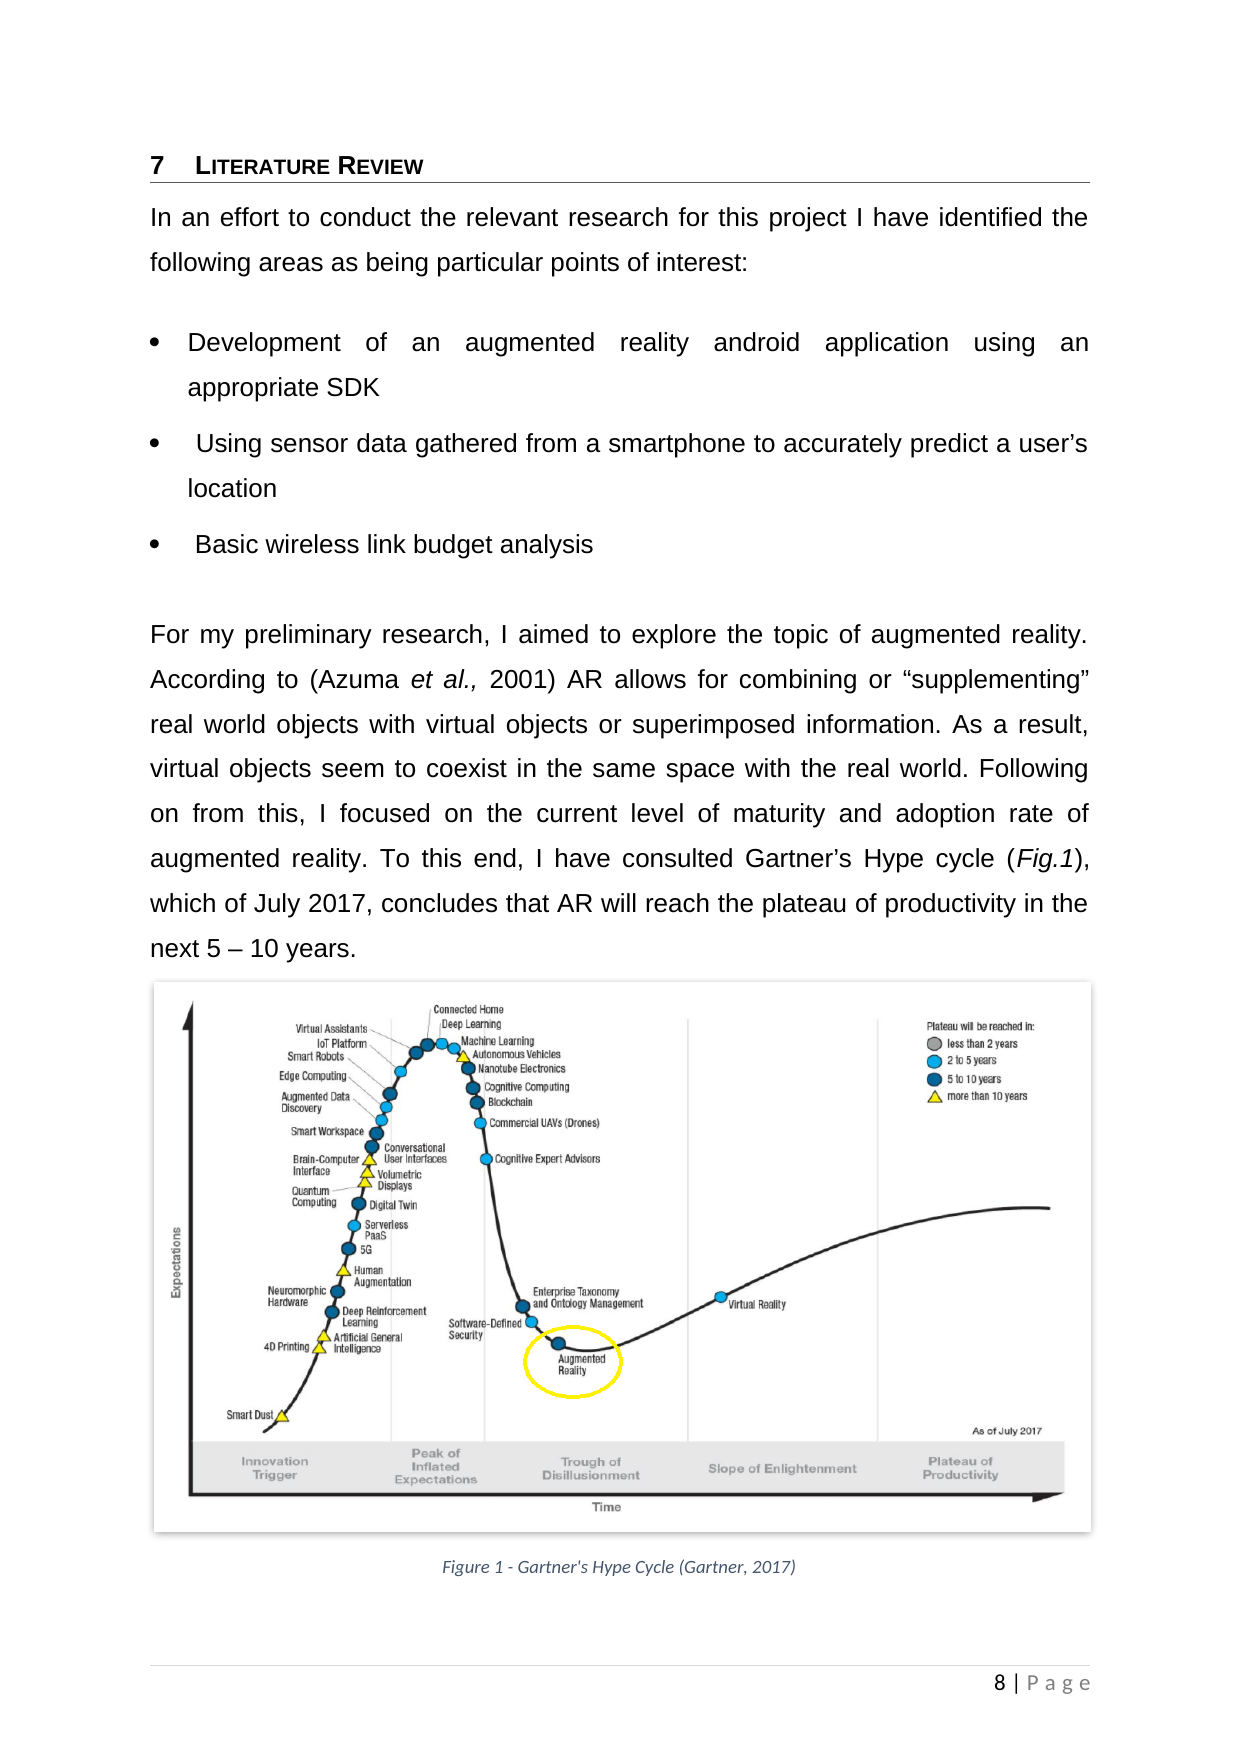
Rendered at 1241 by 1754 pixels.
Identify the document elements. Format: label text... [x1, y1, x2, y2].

text For my preliminary research, I aimed to explore the topic of augmented reality. According to (Azuma et al., 2001) AR allows for combining or “supplementing” real world objects with virtual objects or superimposed information. As a result, virtual objects seem to coexist in the same space with the real world. Following on from this, I focused on the current level of maturity and adoption rate of augmented reality. To this end, I have consulted Gartner’s Hype cycle (Fig.1), which of July 2017, concludes that AR will reach the plateau of productivity in the next 5 – 10 years. [150, 619, 1090, 963]
picture [169, 996, 1076, 1517]
list Basic wireless link budget analysis [150, 529, 1090, 559]
list Using sensor data gathered from a smartphone to accurately predict a user’s location [150, 428, 1090, 503]
list Development of an augmented reality android application using an appropriate SDK [150, 327, 1090, 402]
text In an effort to conduct the relevant research for this project I have identified the following areas as being particular points of interest: [150, 202, 1090, 277]
subtitle Literature Review [150, 150, 1090, 182]
text Figure 1 - Gartner's Hype Cycle (Gartner, 2017) [150, 1555, 1090, 1578]
